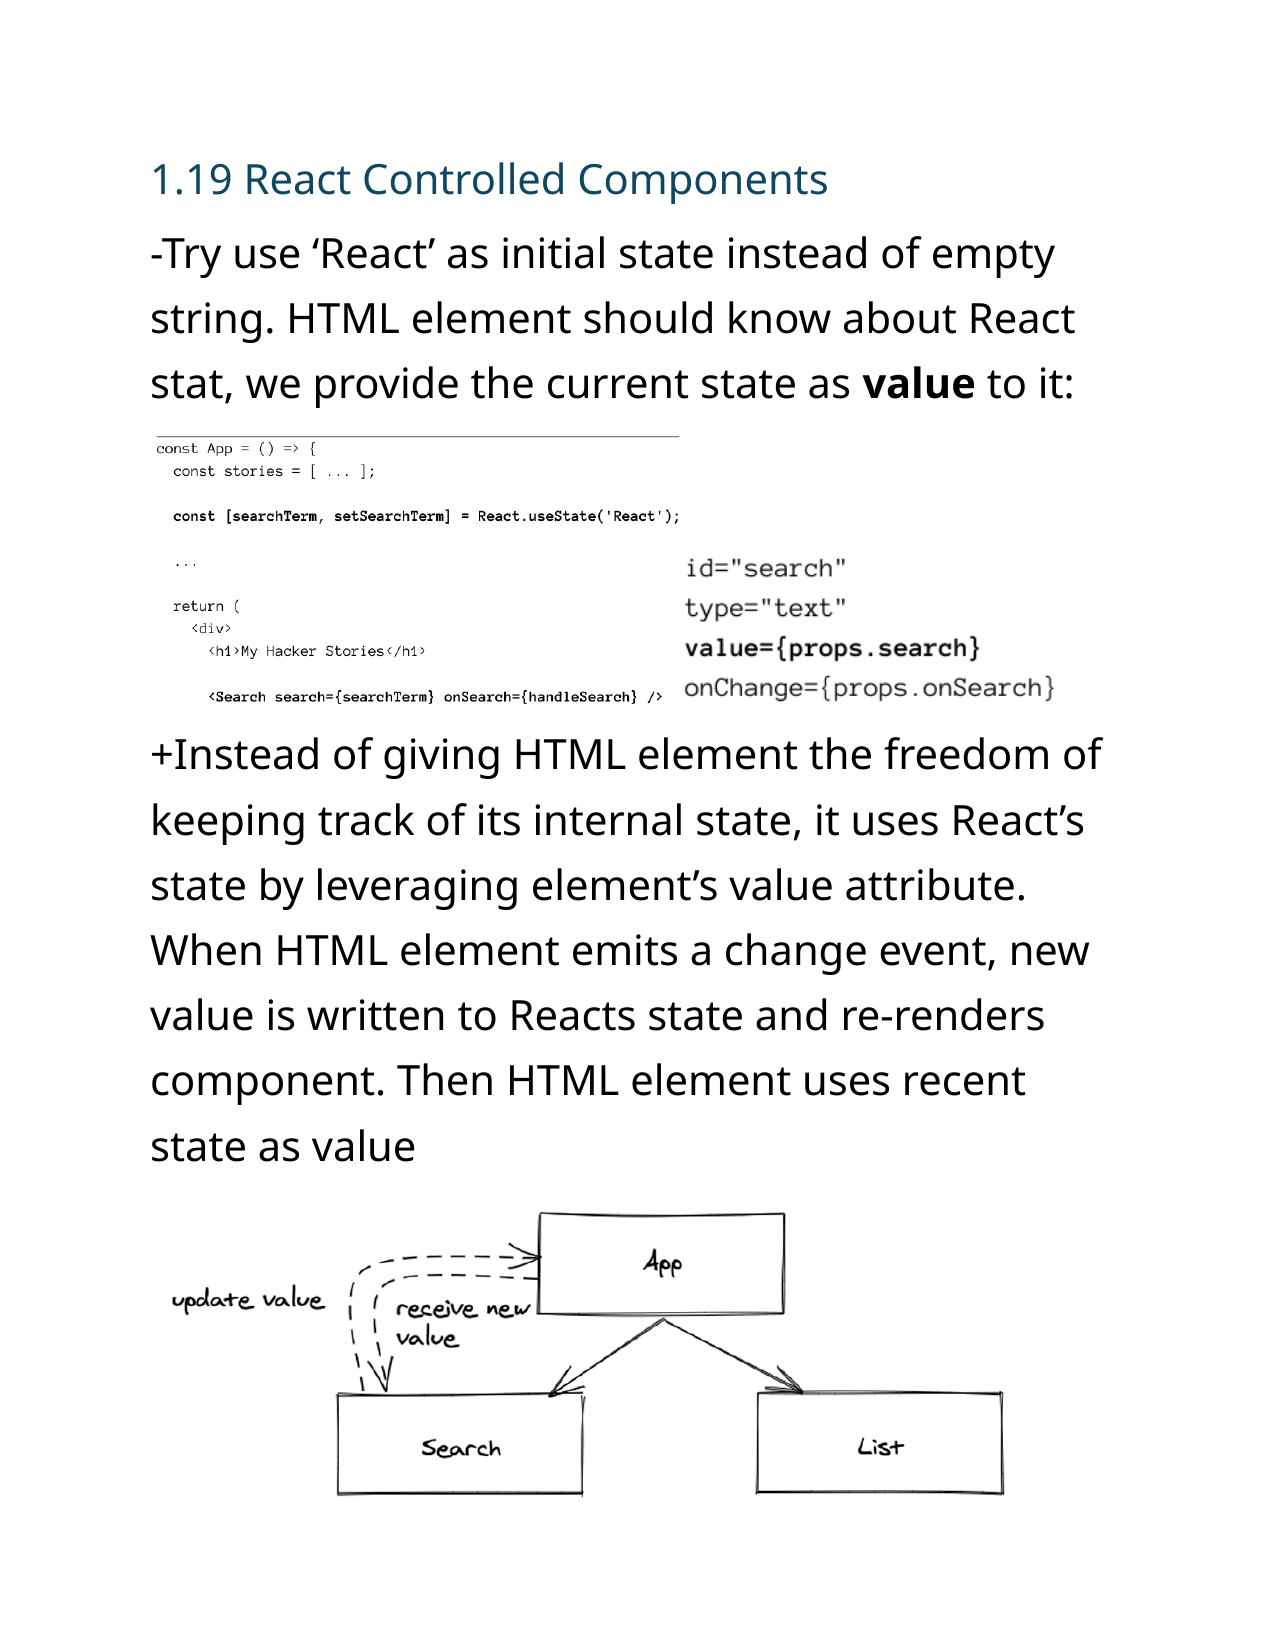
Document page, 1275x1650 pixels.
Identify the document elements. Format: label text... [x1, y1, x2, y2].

text -Try use ‘React’ as initial state instead of empty string. HTML element should know about React stat, we provide the current state as value to it: [150, 223, 1125, 411]
subtitle 1.19 React Controlled Components [150, 150, 1125, 207]
picture [150, 1198, 1009, 1498]
picture [150, 435, 1062, 704]
text +Instead of giving HTML element the freedom of keeping track of its internal state, it uses React’s state by leveraging element’s value attribute. When HTML element emits a change event, new value is written to Reacts state and re-renders component. Then HTML element uses recent state as value [150, 725, 1125, 1173]
